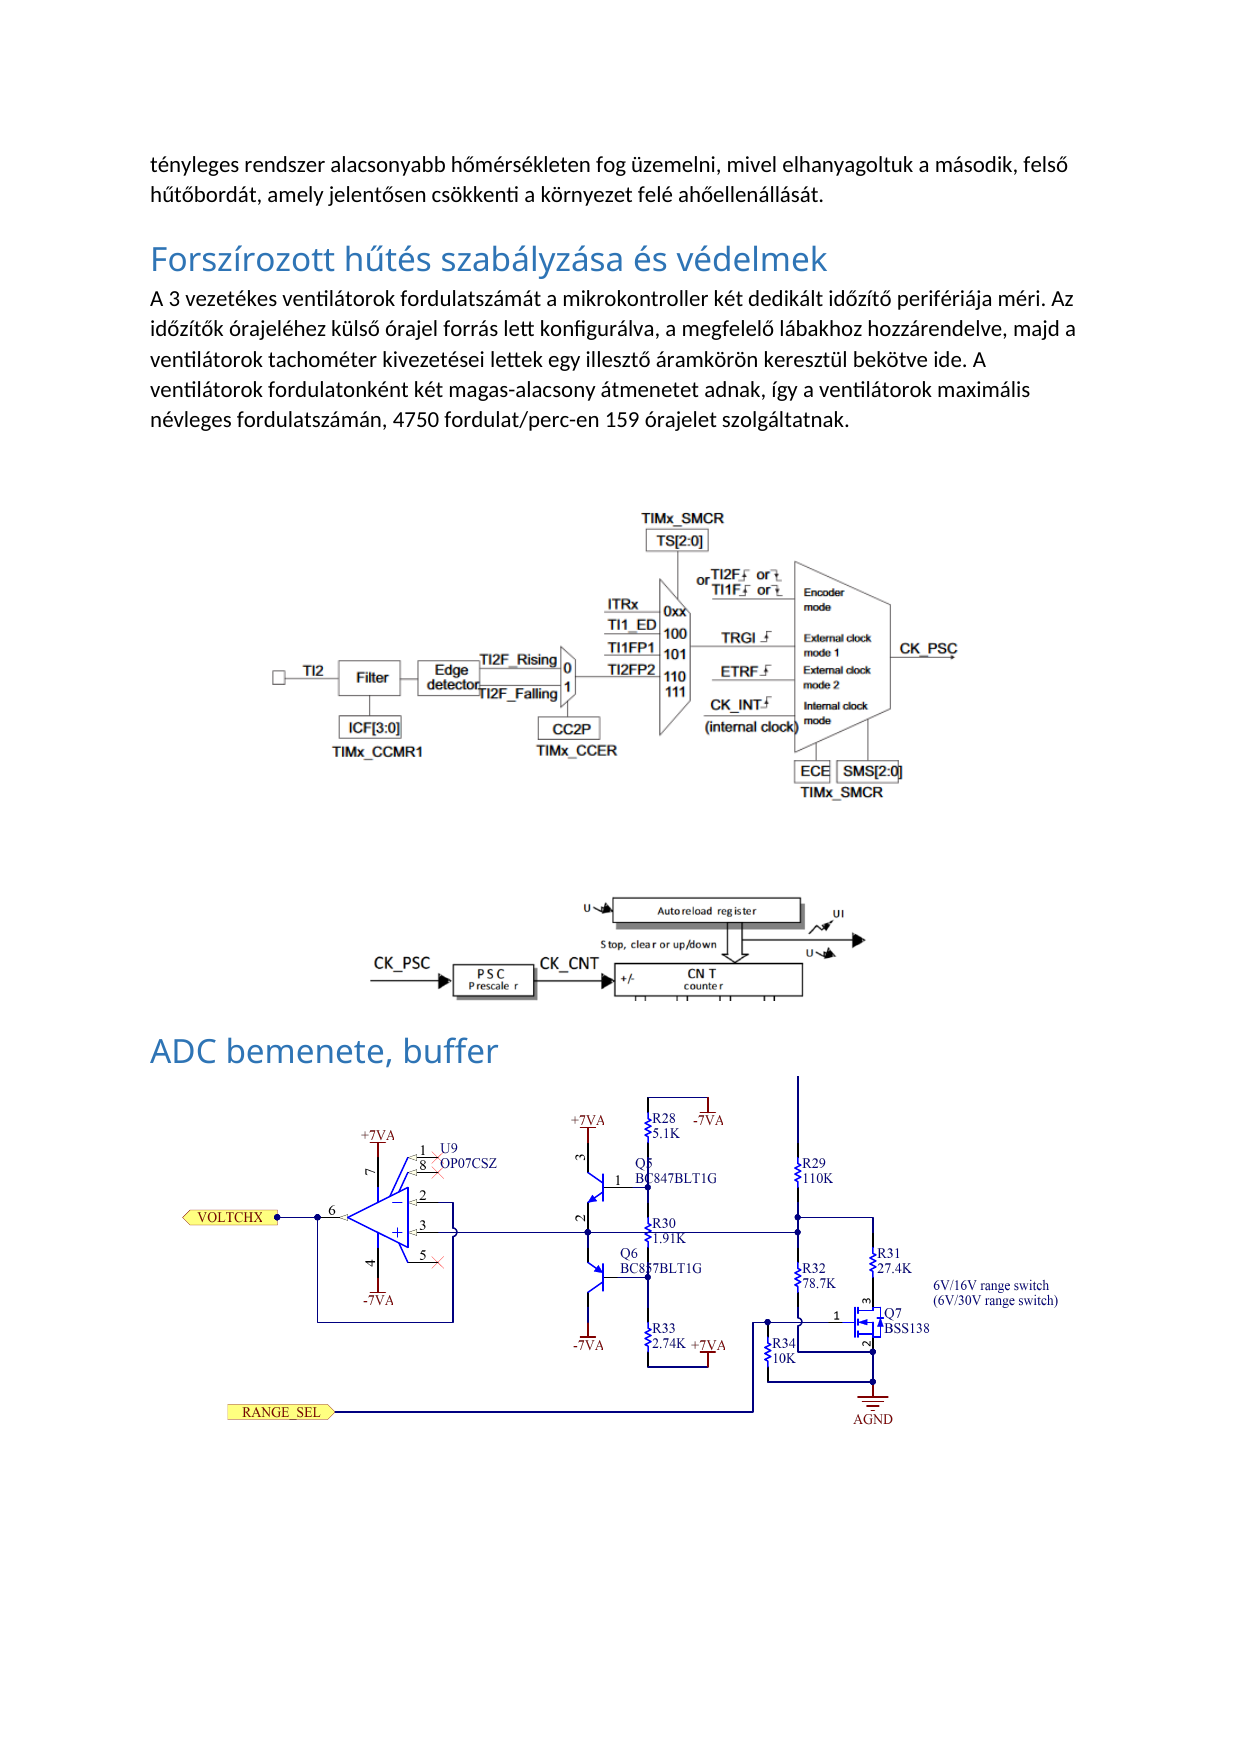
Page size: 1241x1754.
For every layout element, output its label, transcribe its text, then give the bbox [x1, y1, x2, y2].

text A 3 vezetékes ventilátorok fordulatszámát a mikrokontroller két dedikált időzítő perifériája méri. Az időzítők órajeléhez külső órajel forrás lett konfigurálva, a megfelelő lábakhoz hozzárendelve, majd a ventilátorok tachométer kivezetései lettek egy illesztő áramkörön keresztül bekötve ide. A ventilátorok fordulatonként két magas-alacsony átmenetet adnak, így a ventilátorok maximális névleges fordulatszámán, 4750 fordulat/perc-en 159 órajelet szolgáltatnak. [150, 284, 1090, 433]
picture [370, 887, 870, 1001]
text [150, 150, 1090, 208]
subtitle ADC bemenete, buffer [150, 1028, 1090, 1073]
picture [269, 498, 972, 822]
subtitle Forszírozott hűtés szabályzása és védelmek [150, 235, 1090, 281]
